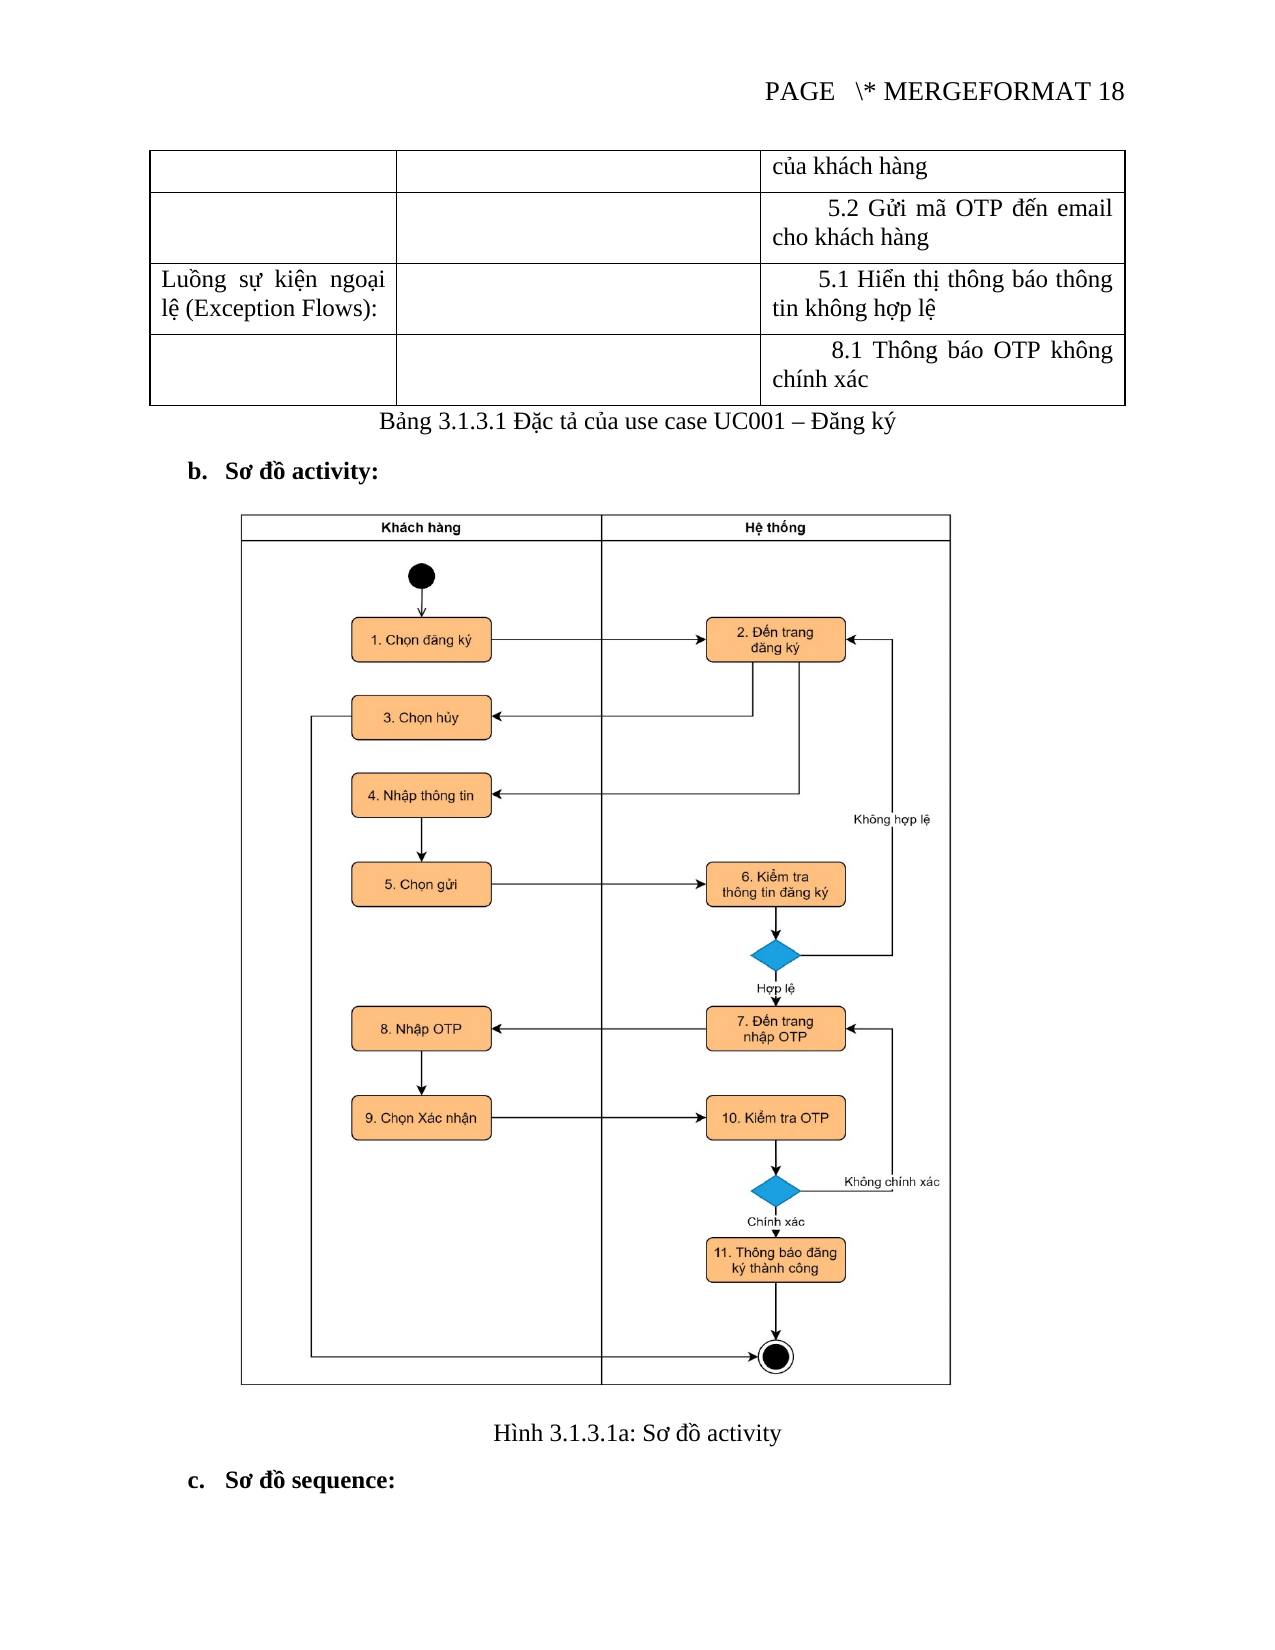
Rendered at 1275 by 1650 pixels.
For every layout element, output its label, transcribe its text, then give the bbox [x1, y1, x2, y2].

table_cell [151, 151, 396, 192]
list Sơ đồ activity: [187, 456, 1125, 485]
table_cell [397, 193, 760, 263]
text Bảng 3.1.3.1 Đặc tả của use case UC001 – Đăng ký [150, 406, 1125, 435]
table_cell 5.1 Hiển thị thông báo thông tin không hợp lệ [761, 264, 1124, 334]
list Sơ đồ sequence: [187, 1465, 1125, 1494]
picture [229, 503, 962, 1397]
table_cell [397, 335, 760, 405]
table_cell [397, 151, 760, 192]
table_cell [761, 151, 1124, 192]
table_cell [151, 193, 396, 263]
table_cell [151, 335, 396, 405]
table_cell 5.2 Gửi mã OTP đến email cho khách hàng [761, 193, 1124, 263]
table_cell Luồng sự kiện ngoại lệ (Exception Flows): [151, 264, 396, 334]
table_cell 8.1 Thông báo OTP không chính xác [761, 335, 1124, 405]
table_cell [397, 264, 760, 334]
